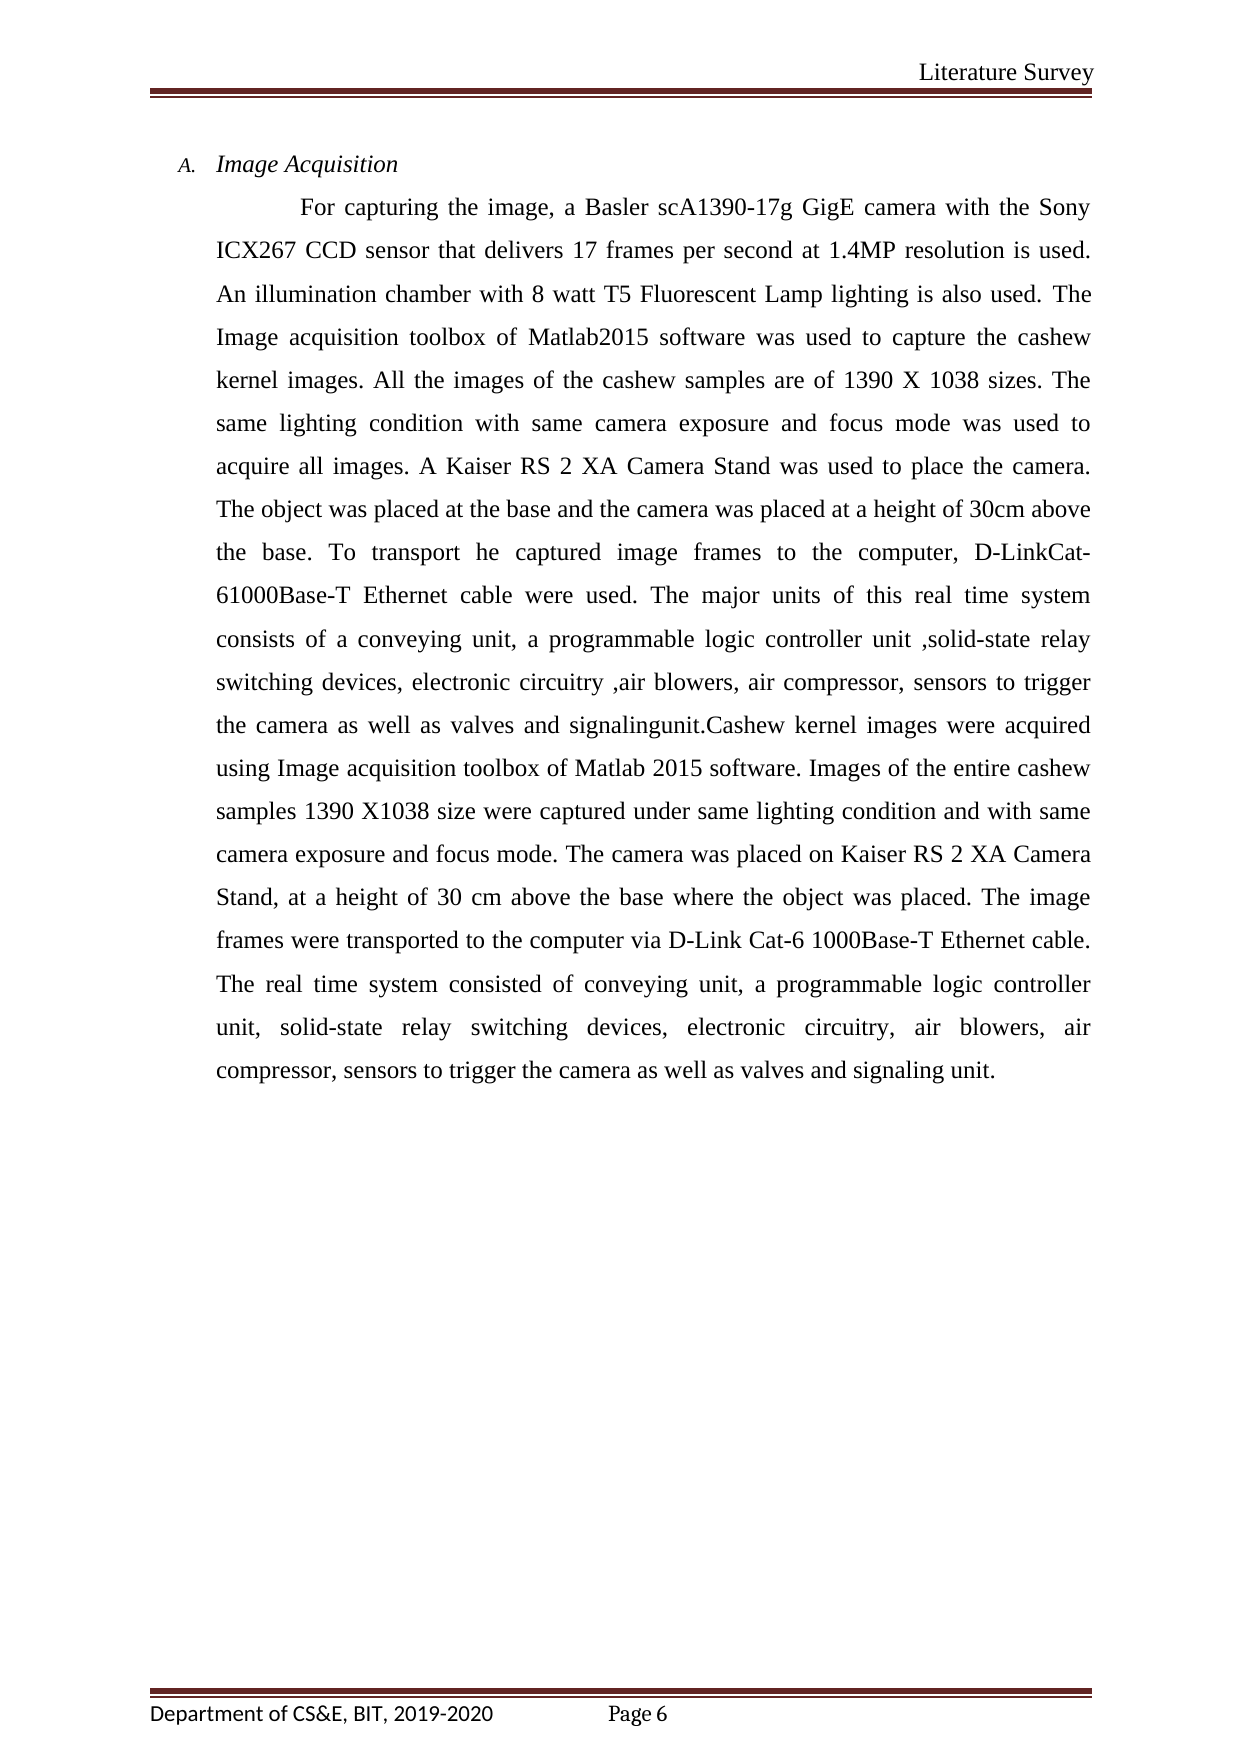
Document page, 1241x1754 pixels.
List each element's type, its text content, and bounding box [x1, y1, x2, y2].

list For capturing the image, a Basler scA1390-17g GigE camera with the Sony ICX267 CCD sensor that delivers 17 frames per second at 1.4MP resolution is used. An illumination chamber with 8 watt T5 Fluorescent Lamp lighting is also used. The Image acquisition toolbox of Matlab2015 software was used to capture the cashew kernel images. All the images of the cashew samples are of 1390 X 1038 sizes. The same lighting condition with same camera exposure and focus mode was used to acquire all images. A Kaiser RS 2 XA Camera Stand was used to place the camera. The object was placed at the base and the camera was placed at a height of 30cm above the base. To transport he captured image frames to the computer, D-LinkCat-61000Base-T Ethernet cable were used. The major units of this real time system consists of a conveying unit, a programmable logic controller unit ,solid-state relay switching devices, electronic circuitry ,air blowers, air compressor, sensors to trigger the camera as well as valves and signalingunit.Cashew kernel images were acquired using Image acquisition toolbox of Matlab 2015 software. Images of the entire cashew samples 1390 X1038 size were captured under same lighting condition and with same camera exposure and focus mode. The camera was placed on Kaiser RS 2 XA Camera Stand, at a height of 30 cm above the base where the object was placed. The image frames were transported to the computer via D-Link Cat-6 1000Base-T Ethernet cable. The real time system consisted of conveying unit, a programmable logic controller unit, solid-state relay switching devices, electronic circuitry, air blowers, air compressor, sensors to trigger the camera as well as valves and signaling unit. [216, 192, 1092, 1084]
list Image Acquisition [178, 149, 1092, 178]
